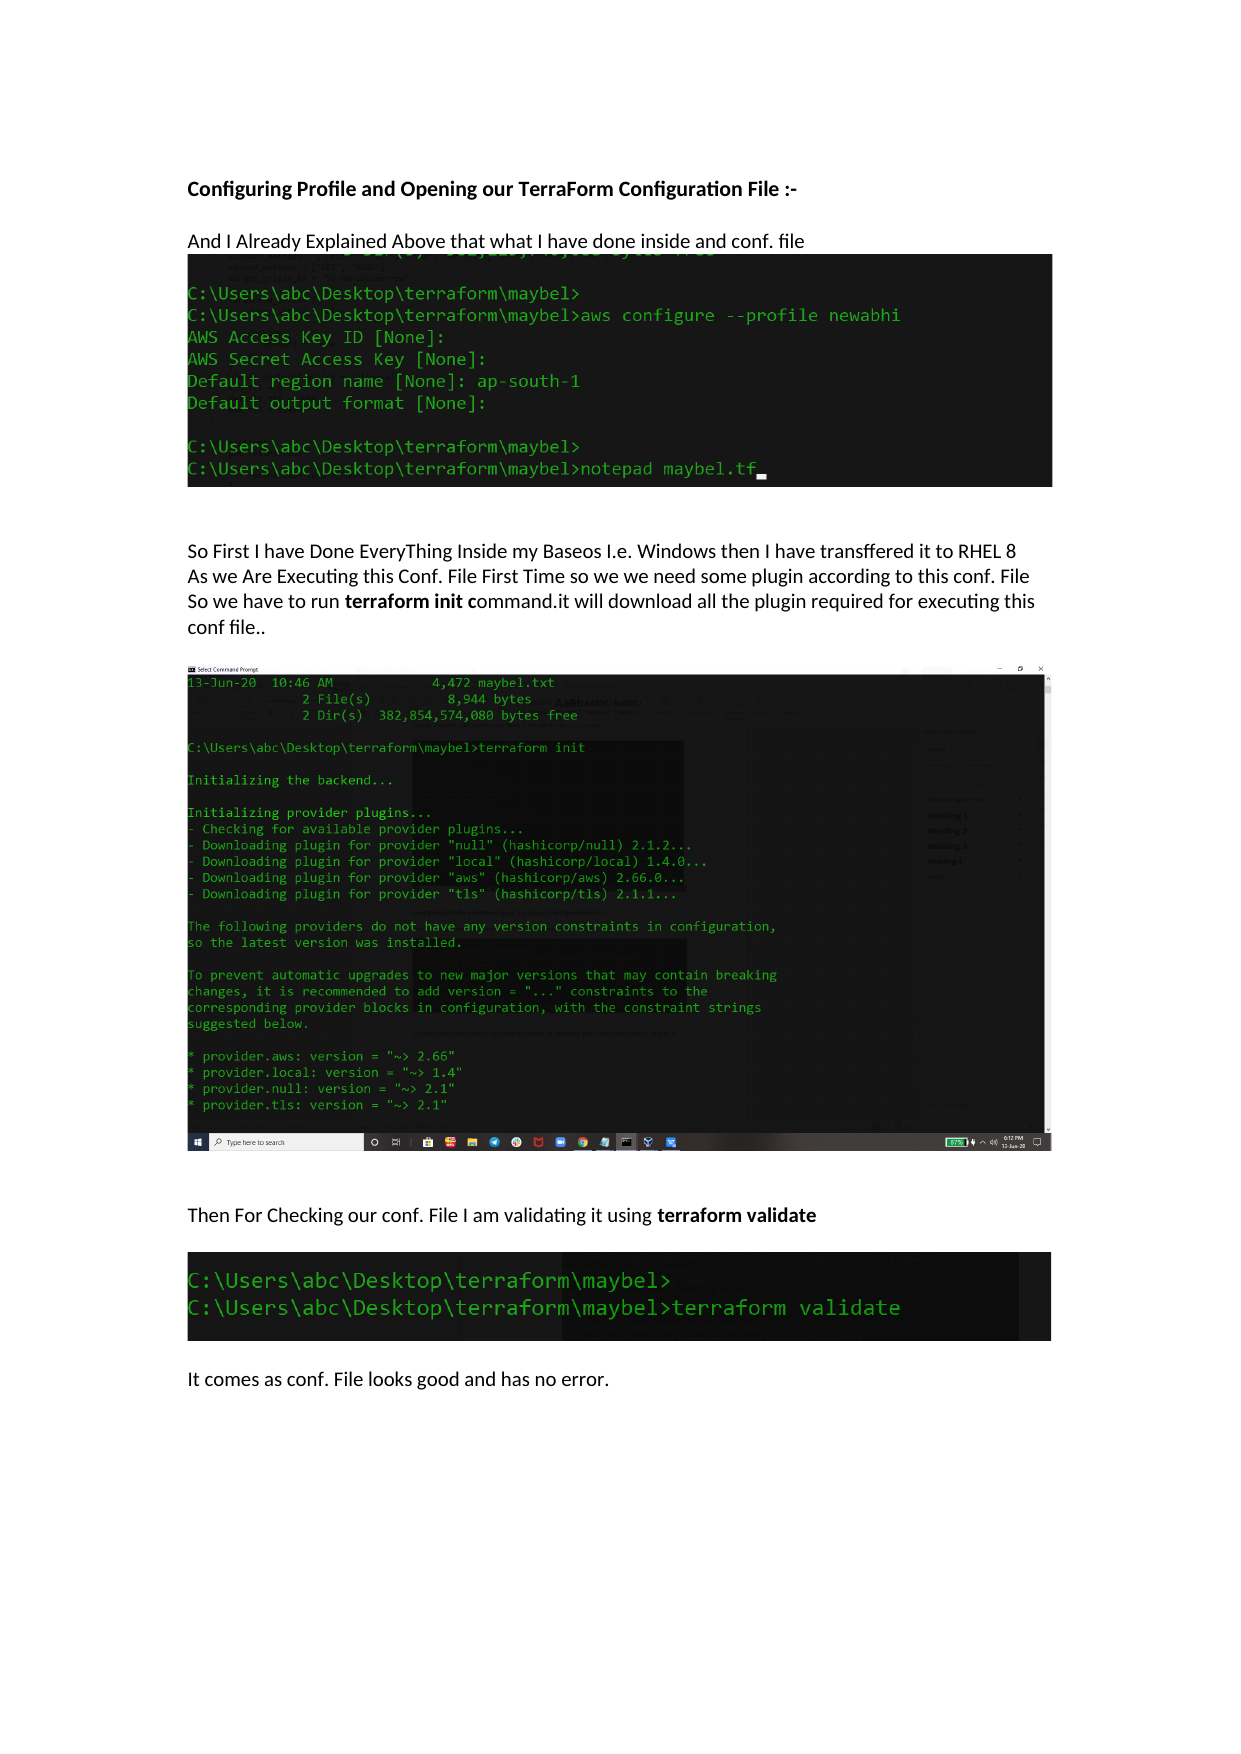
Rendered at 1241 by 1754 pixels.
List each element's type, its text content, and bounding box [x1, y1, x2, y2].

picture [187, 1252, 1052, 1341]
list Configuring Profile and Opening our TerraForm Configuration File :- [187, 175, 1053, 202]
picture [187, 254, 1053, 487]
list So we have to run terraform init command.it will download all the plugin required for executing this conf file.. [187, 589, 1053, 639]
list Then For Checking our conf. File I am validating it using terraform validate [187, 1202, 1053, 1227]
list It comes as conf. File looks good and has no error. [187, 1366, 1053, 1392]
list As we Are Executing this Conf. File First Time so we we need some plugin according to this conf. File [187, 563, 1053, 589]
list And I Already Explained Above that what I have done inside and conf. file [187, 229, 1053, 254]
list So First I have Done EveryThing Inside my Baseos I.e. Windows then I have transffered it to RHEL 8 [187, 538, 1053, 563]
picture [187, 665, 1052, 1151]
